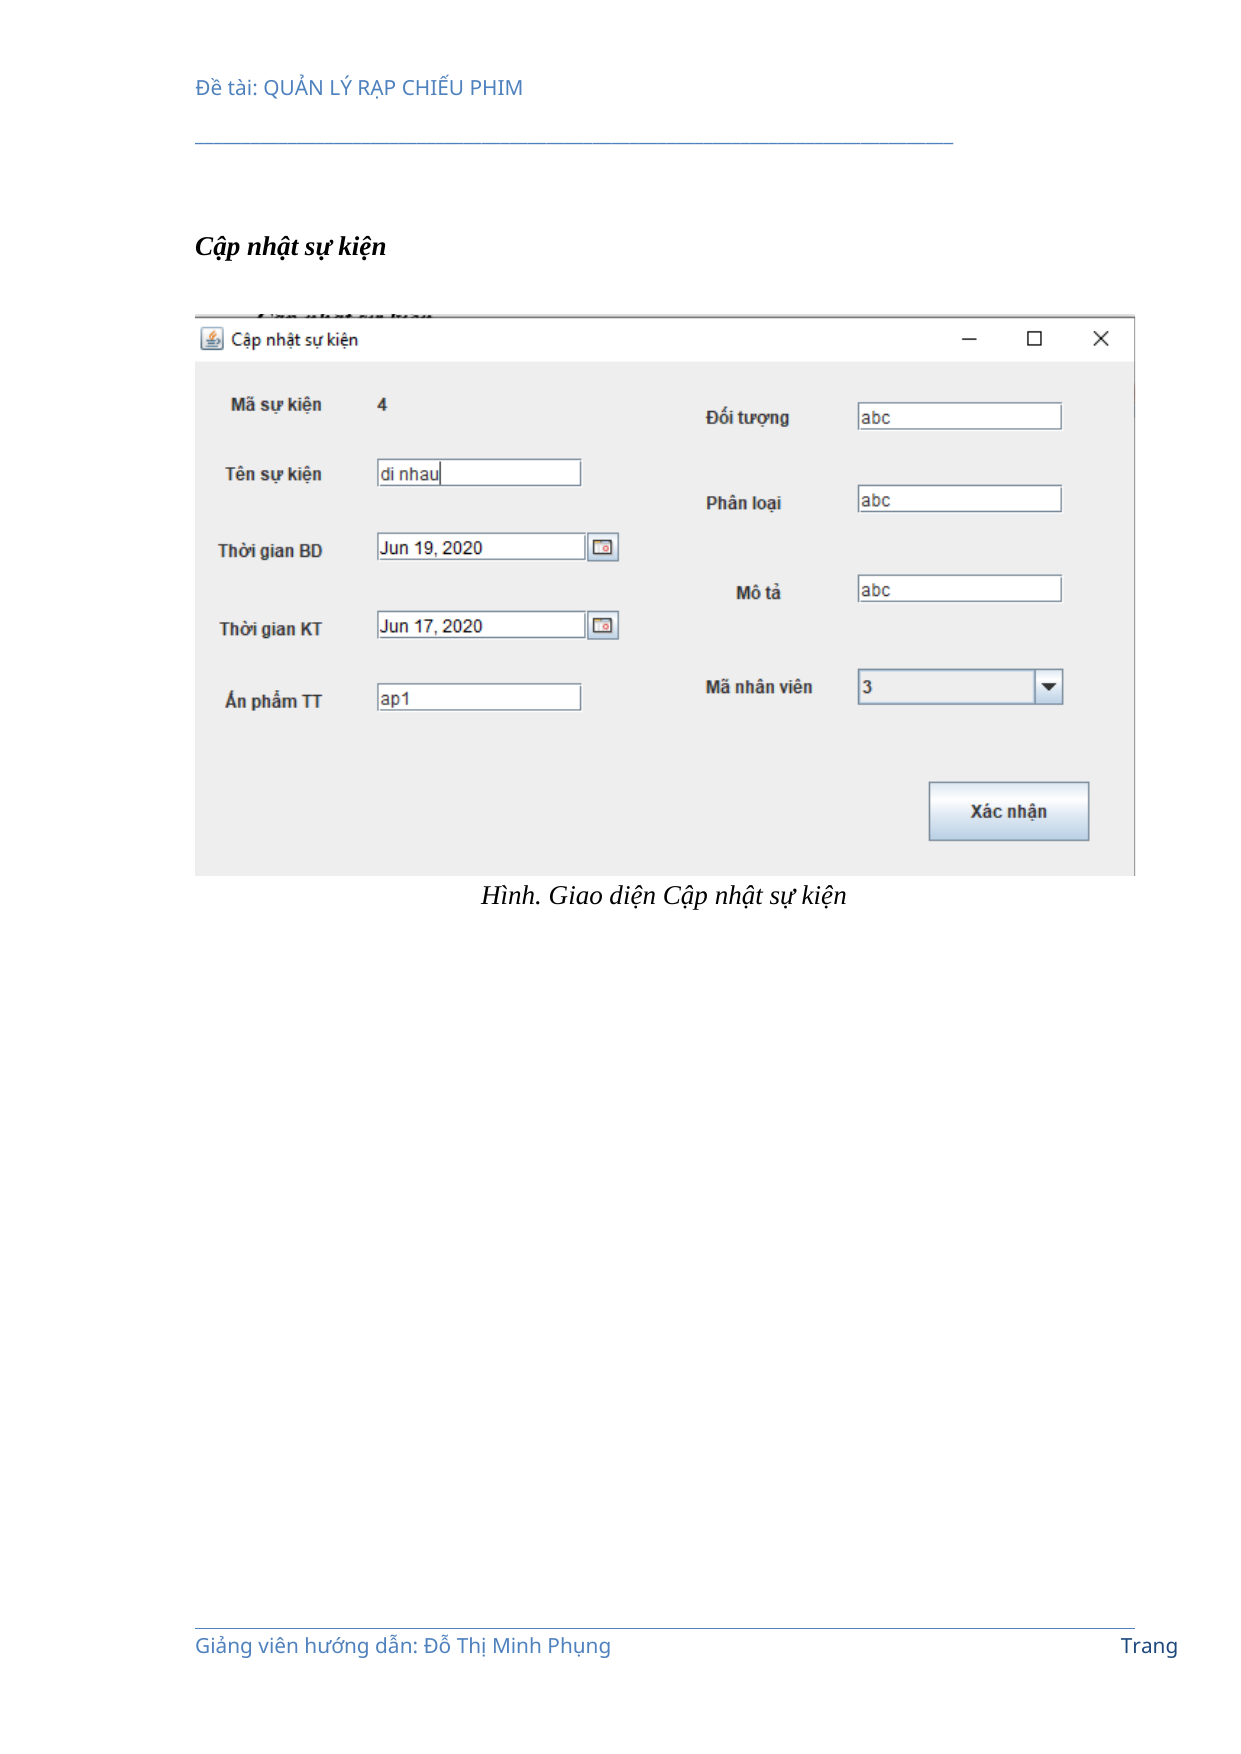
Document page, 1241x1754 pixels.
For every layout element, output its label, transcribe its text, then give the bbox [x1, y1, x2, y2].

text Hình. Giao diện Cập nhật sự kiện [195, 879, 1135, 910]
picture [195, 314, 1136, 876]
subtitle Cập nhật sự kiện [195, 230, 1135, 261]
